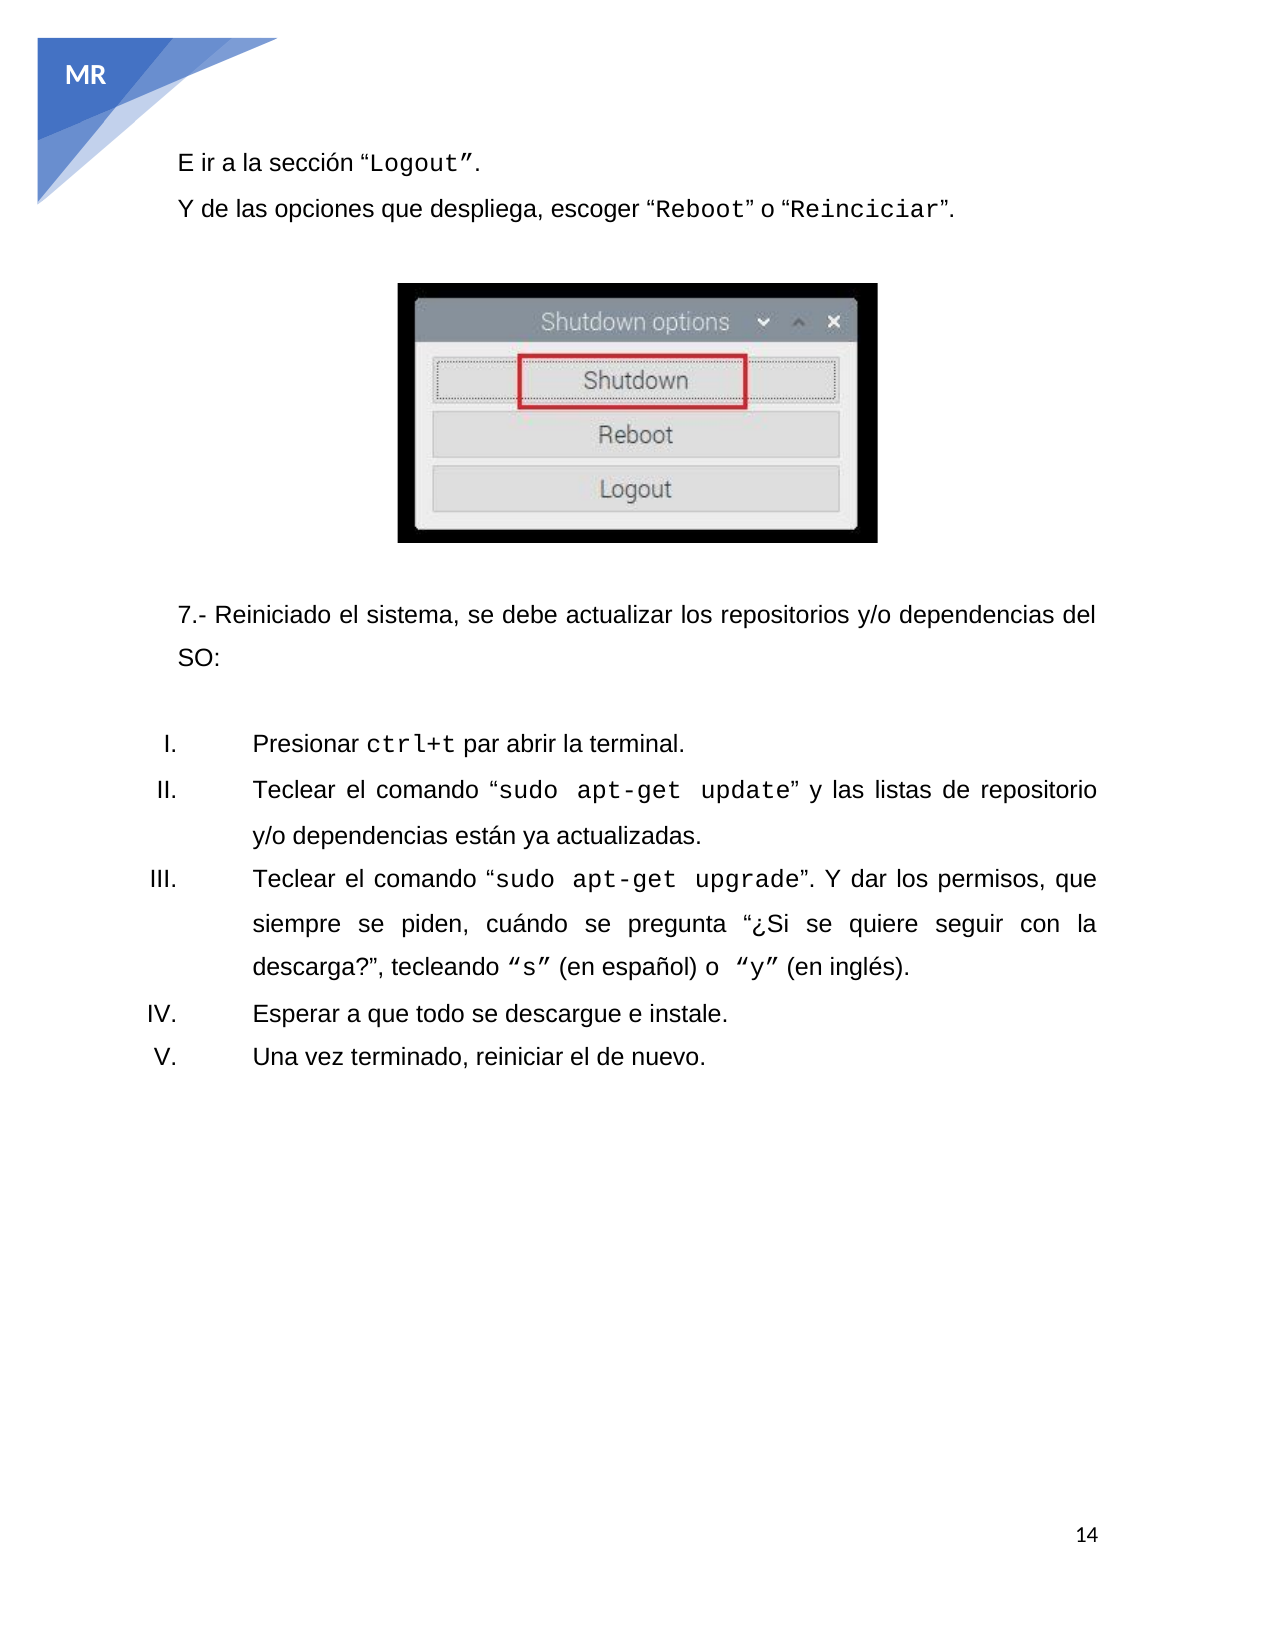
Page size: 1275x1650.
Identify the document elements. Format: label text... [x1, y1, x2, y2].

text 7.- Reiniciado el sistema, se debe actualizar los repositorios y/o dependencias del SO: [177, 599, 1098, 671]
list Esperar a que todo se descargue e instale. [177, 998, 1098, 1027]
list Una vez terminado, reiniciar el de nuevo. [177, 1042, 1098, 1070]
text E ir a la sección “Logout”. [177, 148, 1098, 178]
picture [397, 283, 878, 543]
picture [37, 37, 279, 206]
list Presionar ctrl+t par abrir la terminal. [177, 729, 1098, 760]
list Teclear el comando “sudo apt-get update” y las listas de repositorio y/o dependencias están ya actualizadas. [177, 775, 1098, 849]
list Teclear el comando “sudo apt-get upgrade”. Y dar los permisos, que siempre se piden, cuándo se pregunta “¿Si se quiere seguir con la descarga?”, tecleando “s” (en español) o “y” (en inglés). [177, 864, 1098, 983]
text Y de las opciones que despliega, escoger “Reboot” o “Reinciciar”. [177, 194, 1098, 225]
